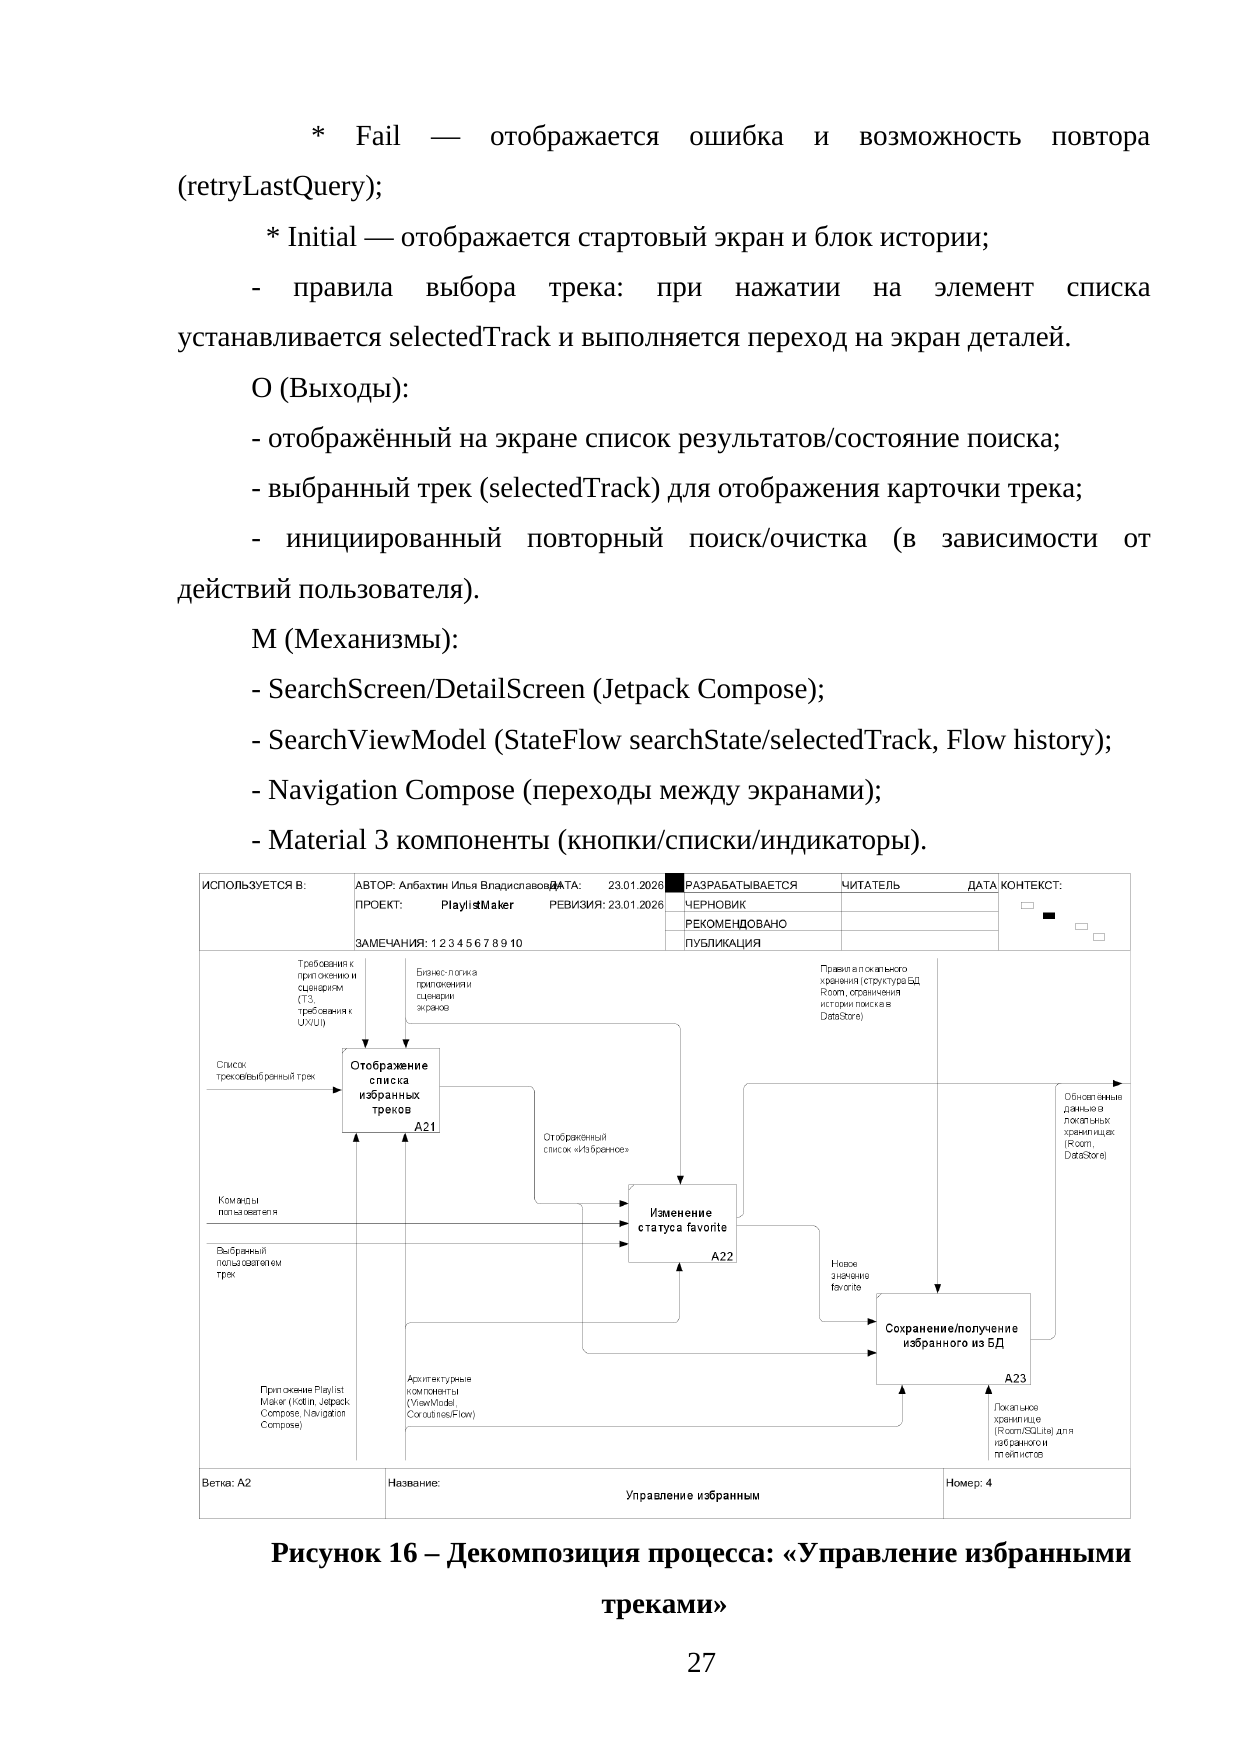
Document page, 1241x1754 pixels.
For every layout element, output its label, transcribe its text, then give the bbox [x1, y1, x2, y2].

text Рисунок 16 – Декомпозиция процесса: «Управление избранными треками» [177, 1536, 1152, 1619]
text * Initial — отображается стартовый экран и блок истории; [177, 219, 1152, 252]
text O (Выходы): [177, 370, 1152, 403]
text - Material 3 компоненты (кнопки/списки/индикаторы). [177, 822, 1152, 856]
text - SearchScreen/DetailScreen (Jetpack Compose); [177, 672, 1152, 705]
text - SearchViewModel (StateFlow searchState/selectedTrack, Flow history); [177, 722, 1152, 755]
picture [198, 872, 1131, 1519]
text - инициированный повторный поиск/очистка (в зависимости от действий пользователя). [177, 521, 1152, 604]
text * Fail — отображается ошибка и возможность повтора (retryLastQuery); [177, 118, 1152, 202]
text - правила выбора трека: при нажатии на элемент списка устанавливается selectedTrack и выполняется переход на экран деталей. [177, 269, 1152, 353]
text M (Механизмы): [177, 621, 1152, 655]
text - отображённый на экране список результатов/состояние поиска; [177, 420, 1152, 453]
text - Navigation Compose (переходы между экранами); [177, 772, 1152, 806]
text - выбранный трек (selectedTrack) для отображения карточки трека; [177, 470, 1152, 504]
